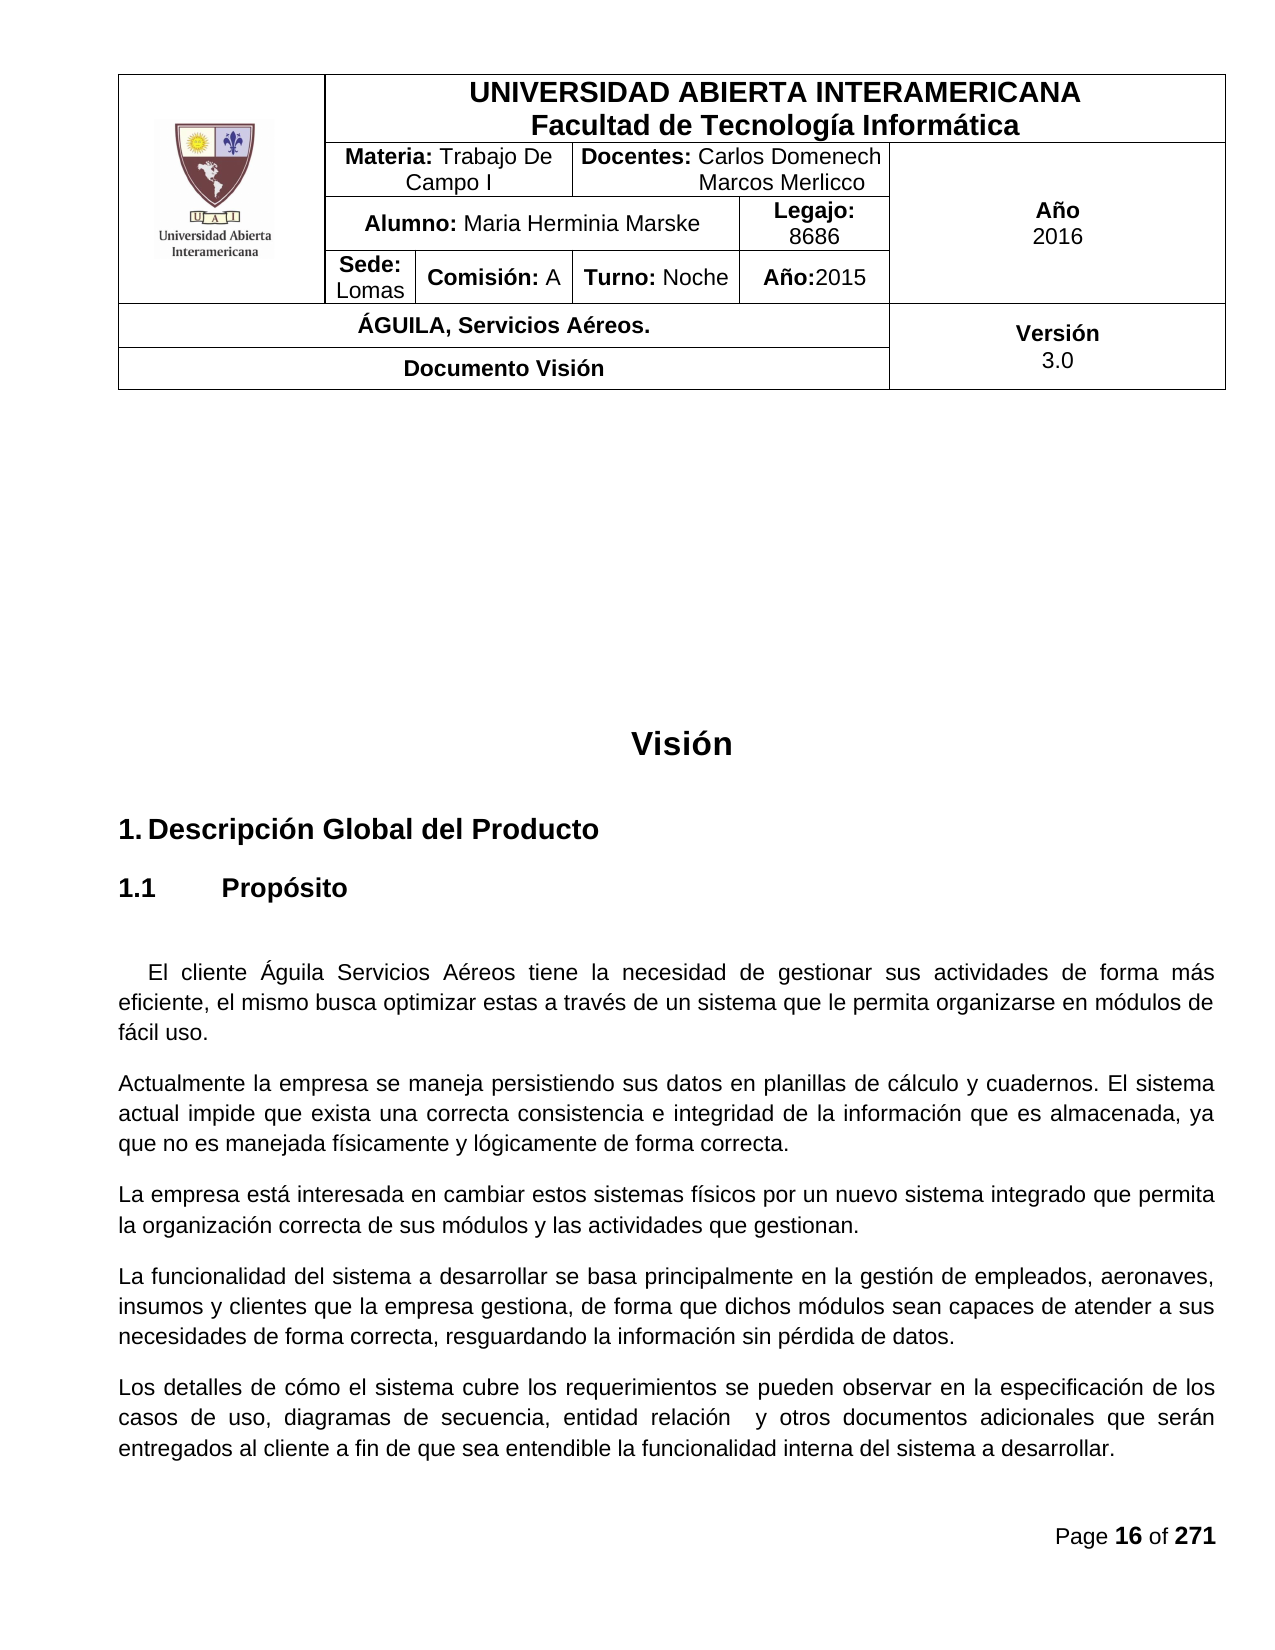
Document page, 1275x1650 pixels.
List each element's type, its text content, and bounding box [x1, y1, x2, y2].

text Actualmente la empresa se maneja persistiendo sus datos en planillas de cálculo y cuadernos. El sistema actual impide que exista una correcta consistencia e integridad de la información que es almacenada, ya que no es manejada físicamente y lógicamente de forma correcta. [118, 1070, 1216, 1157]
subtitle 1.1 Propósito [118, 872, 1216, 903]
text La funcionalidad del sistema a desarrollar se basa principalmente en la gestión de empleados, aeronaves, insumos y clientes que la empresa gestiona, de forma que dichos módulos sean capaces de atender a sus necesidades de forma correcta, resguardando la información sin pérdida de datos. [118, 1263, 1216, 1349]
text El cliente Águila Servicios Aéreos tiene la necesidad de gestionar sus actividades de forma más eficiente, el mismo busca optimizar estas a través de un sistema que le permita organizarse en módulos de fácil uso. [118, 958, 1216, 1045]
picture [154, 119, 275, 259]
text Los detalles de cómo el sistema cubre los requerimientos se pueden observar en la especificación de los casos de uso, diagramas de secuencia, entidad relación y otros documentos adicionales que serán entregados al cliente a fin de que sea entendible la funcionalidad interna del sistema a desarrollar. [118, 1374, 1216, 1461]
subtitle 1. Descripción Global del Producto [118, 812, 1216, 846]
title Visión [148, 724, 1216, 762]
text La empresa está interesada en cambiar estos sistemas físicos por un nuevo sistema integrado que permita la organización correcta de sus módulos y las actividades que gestionan. [118, 1181, 1216, 1238]
